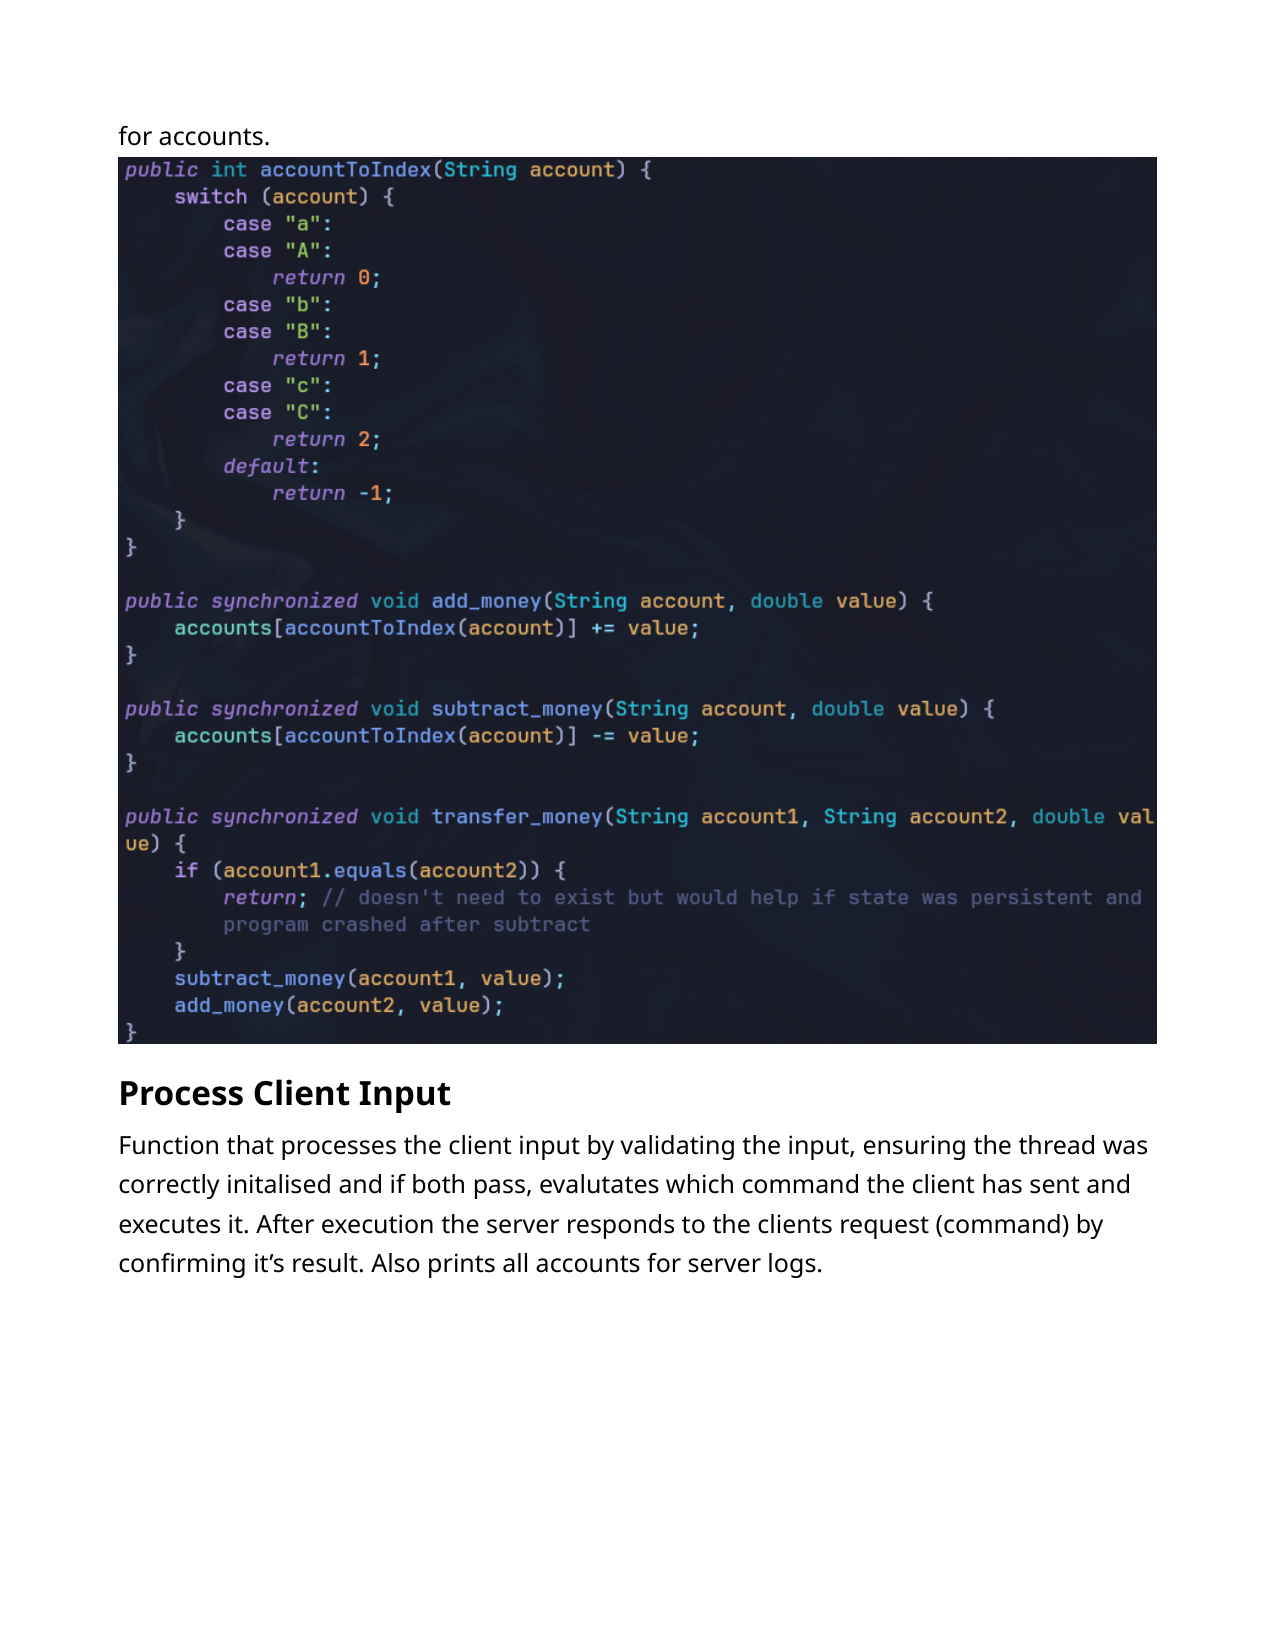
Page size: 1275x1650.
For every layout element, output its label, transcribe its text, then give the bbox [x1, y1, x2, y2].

text Functions that execute the clients commands, interacts with the global private shared accounts array after acquiring the lock. “accounts” is the private global array of values for accounts. [118, 118, 1157, 157]
picture [118, 157, 1157, 1044]
text Function that processes the client input by validating the input, ensuring the thread was correctly initalised and if both pass, evalutates which command the client has sent and executes it. After execution the server responds to the clients request (command) by confirming it’s result. Also prints all accounts for server logs. [118, 1128, 1157, 1279]
subtitle Process Client Input [118, 1070, 1157, 1115]
